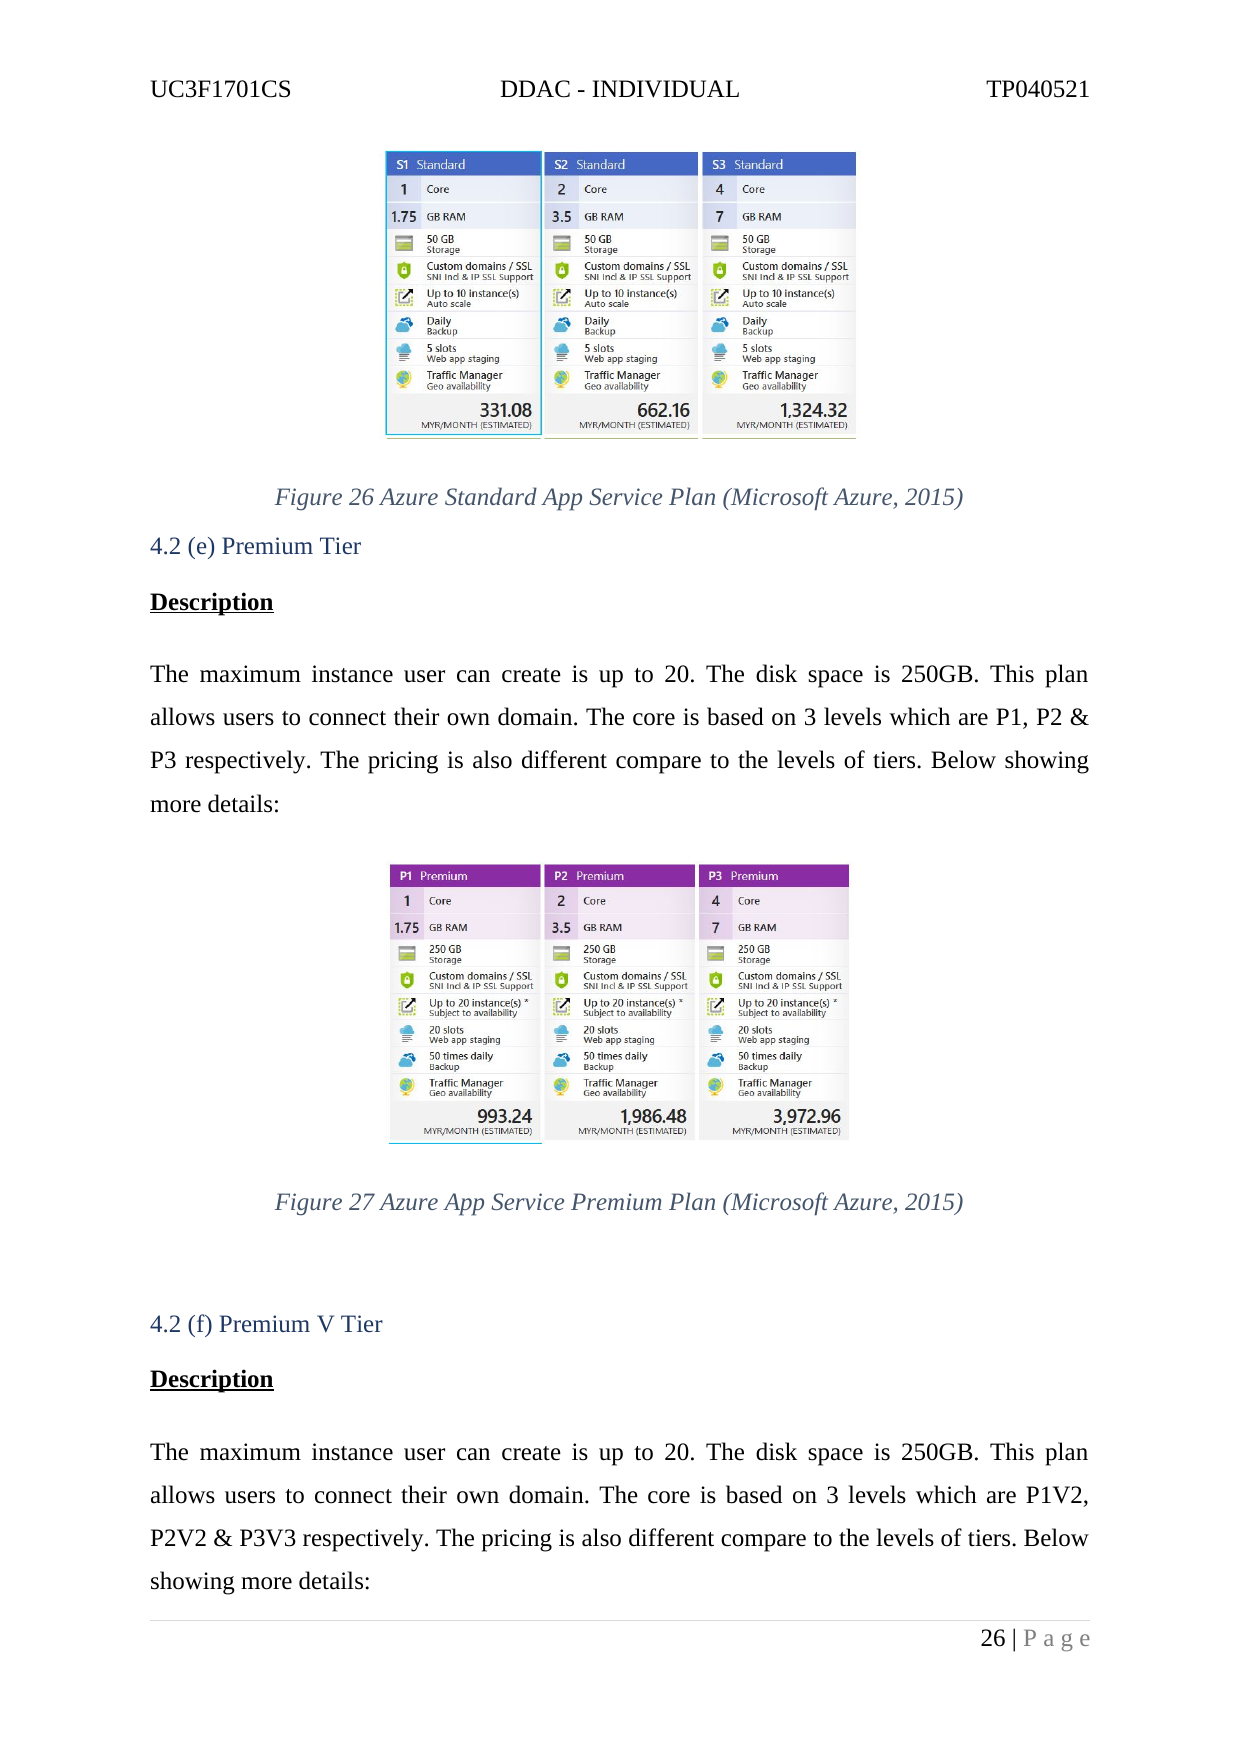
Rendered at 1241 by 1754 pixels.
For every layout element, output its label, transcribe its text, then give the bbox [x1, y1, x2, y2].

text The maximum instance user can create is up to 20. The disk space is 250GB. This plan allows users to connect their own domain. The core is based on 3 levels which are P1, P2 & P3 respectively. The pricing is also different compare to the levels of tiers. Below showing more details: [150, 659, 1090, 817]
text Figure 34 Azure App Service Premium Plan [150, 1187, 1090, 1216]
text Figure 33 Azure Standard App Service Plan [150, 482, 1090, 511]
picture [385, 861, 855, 1144]
subtitle 4.2 (f) Premium V Tier [150, 1309, 1090, 1337]
text Description [150, 587, 1090, 616]
text The maximum instance user can create is up to 20. The disk space is 250GB. This plan allows users to connect their own domain. The core is based on 3 levels which are P1V2, P2V2 & P3V3 respectively. The pricing is also different compare to the levels of tiers. Below showing more details: [150, 1437, 1090, 1595]
picture [378, 150, 862, 439]
text Description [150, 1364, 1090, 1393]
subtitle 4.2 (e) Premium Tier [150, 531, 1090, 560]
